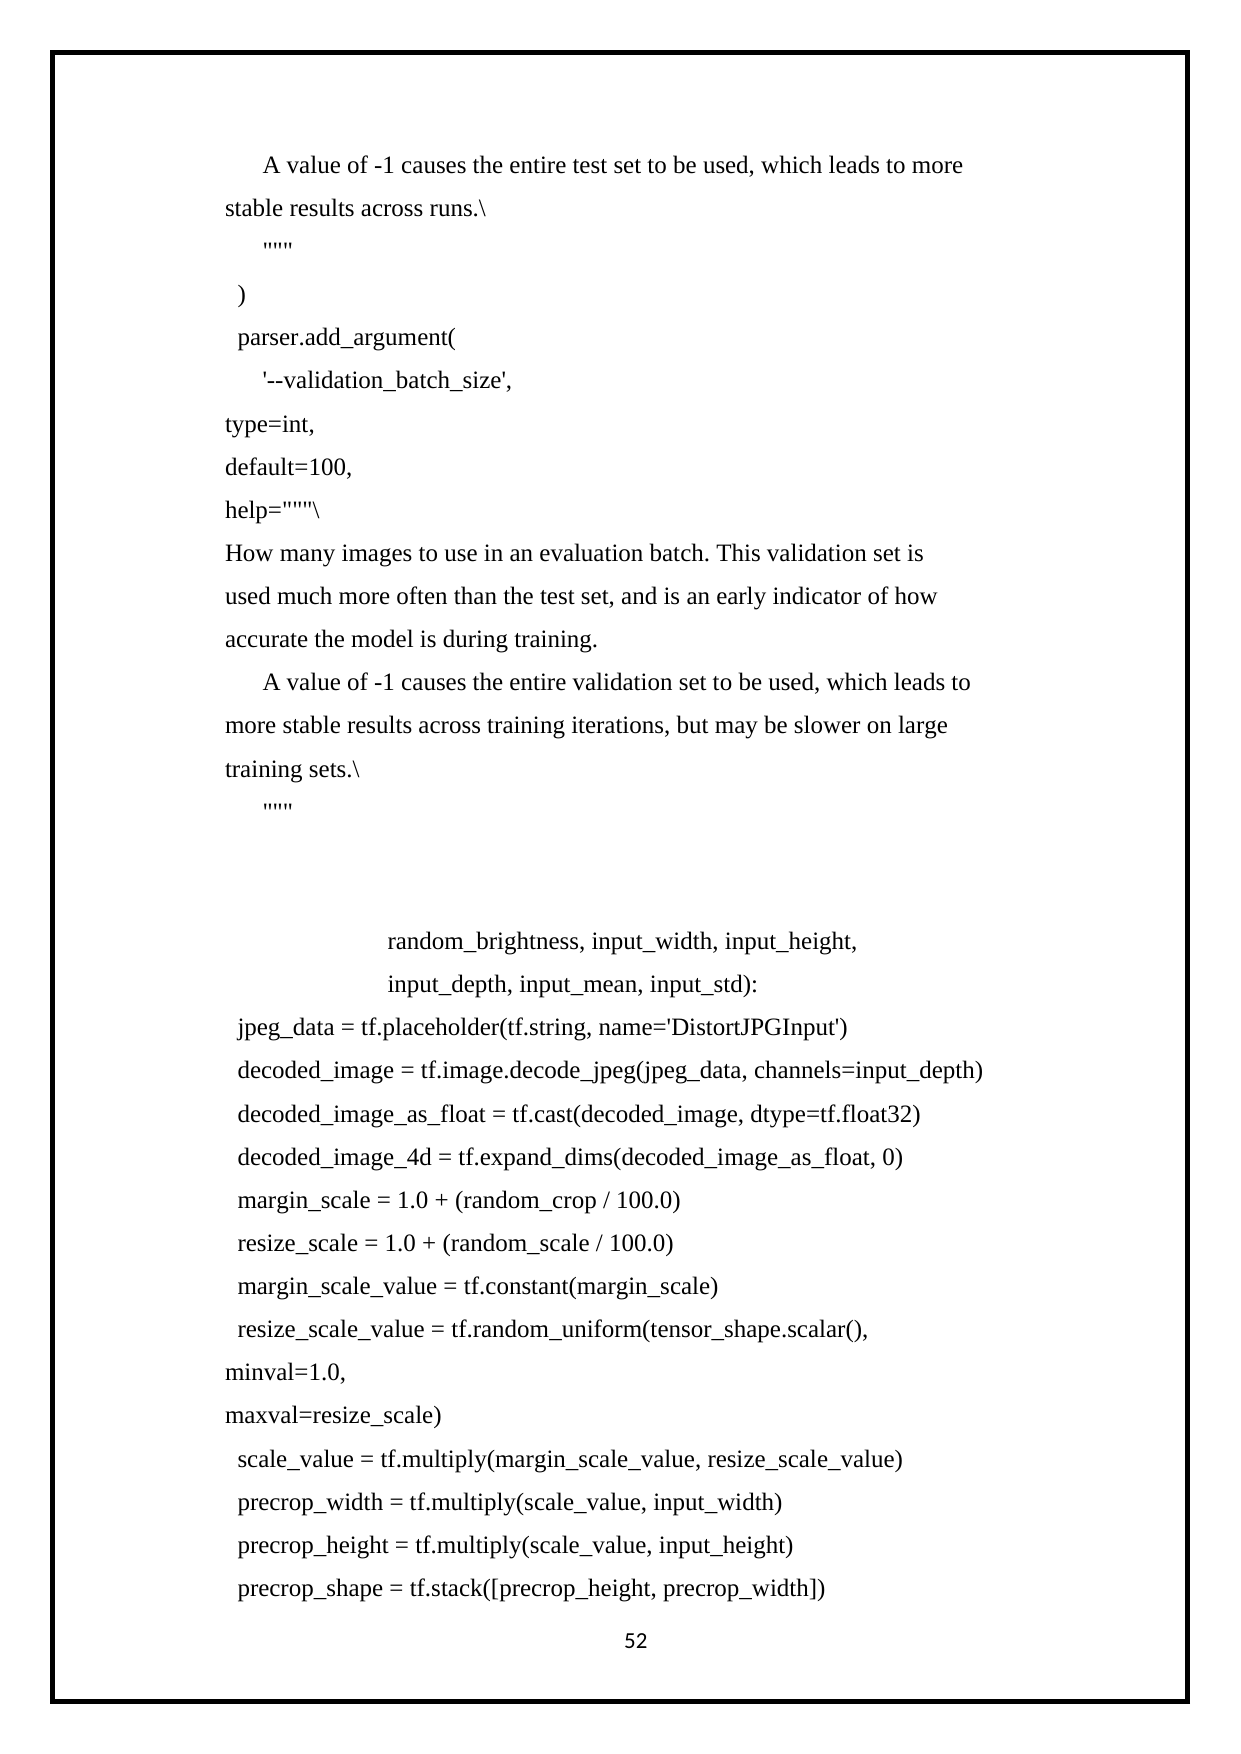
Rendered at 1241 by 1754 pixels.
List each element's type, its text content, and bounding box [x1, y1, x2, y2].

text precrop_shape = tf.stack([precrop_height, precrop_width]) [225, 1573, 1087, 1602]
text resize_scale_value = tf.random_uniform(tensor_shape.scalar(), [225, 1314, 1087, 1343]
text stable results across runs.\ [225, 193, 1087, 222]
text '--validation_batch_size', [225, 366, 1087, 394]
text jpeg_data = tf.placeholder(tf.string, name='DistortJPGInput') [225, 1012, 1087, 1041]
text decoded_image_as_float = tf.cast(decoded_image, dtype=tf.float32) [225, 1099, 1087, 1127]
text """ [225, 236, 1087, 265]
text parser.add_argument( [225, 322, 1087, 351]
text A value of -1 causes the entire test set to be used, which leads to more [225, 150, 1087, 179]
text How many images to use in an evaluation batch. This validation set is [225, 538, 1087, 567]
text used much more often than the test set, and is an early indicator of how [225, 581, 1087, 610]
text decoded_image_4d = tf.expand_dims(decoded_image_as_float, 0) [225, 1142, 1087, 1171]
text default=100, [225, 452, 1087, 481]
text precrop_height = tf.multiply(scale_value, input_height) [225, 1530, 1087, 1559]
text input_depth, input_mean, input_std): [225, 969, 1087, 998]
text help="""\ [225, 495, 1087, 524]
text random_brightness, input_width, input_height, [225, 926, 1087, 955]
text margin_scale_value = tf.constant(margin_scale) [225, 1271, 1087, 1300]
text accurate the model is during training. [225, 624, 1087, 653]
text A value of -1 causes the entire validation set to be used, which leads to [225, 667, 1087, 696]
text margin_scale = 1.0 + (random_crop / 100.0) [225, 1185, 1087, 1214]
text training sets.\ [225, 754, 1087, 782]
text """ [225, 797, 1087, 826]
text maxval=resize_scale) [225, 1401, 1087, 1429]
text type=int, [225, 409, 1087, 437]
text minval=1.0, [225, 1357, 1087, 1386]
text scale_value = tf.multiply(margin_scale_value, resize_scale_value) [225, 1444, 1087, 1472]
text precrop_width = tf.multiply(scale_value, input_width) [225, 1487, 1087, 1516]
text decoded_image = tf.image.decode_jpeg(jpeg_data, channels=input_depth) [225, 1056, 1087, 1084]
text more stable results across training iterations, but may be slower on large [225, 711, 1087, 739]
text ) [225, 279, 1087, 308]
text resize_scale = 1.0 + (random_scale / 100.0) [225, 1228, 1087, 1257]
